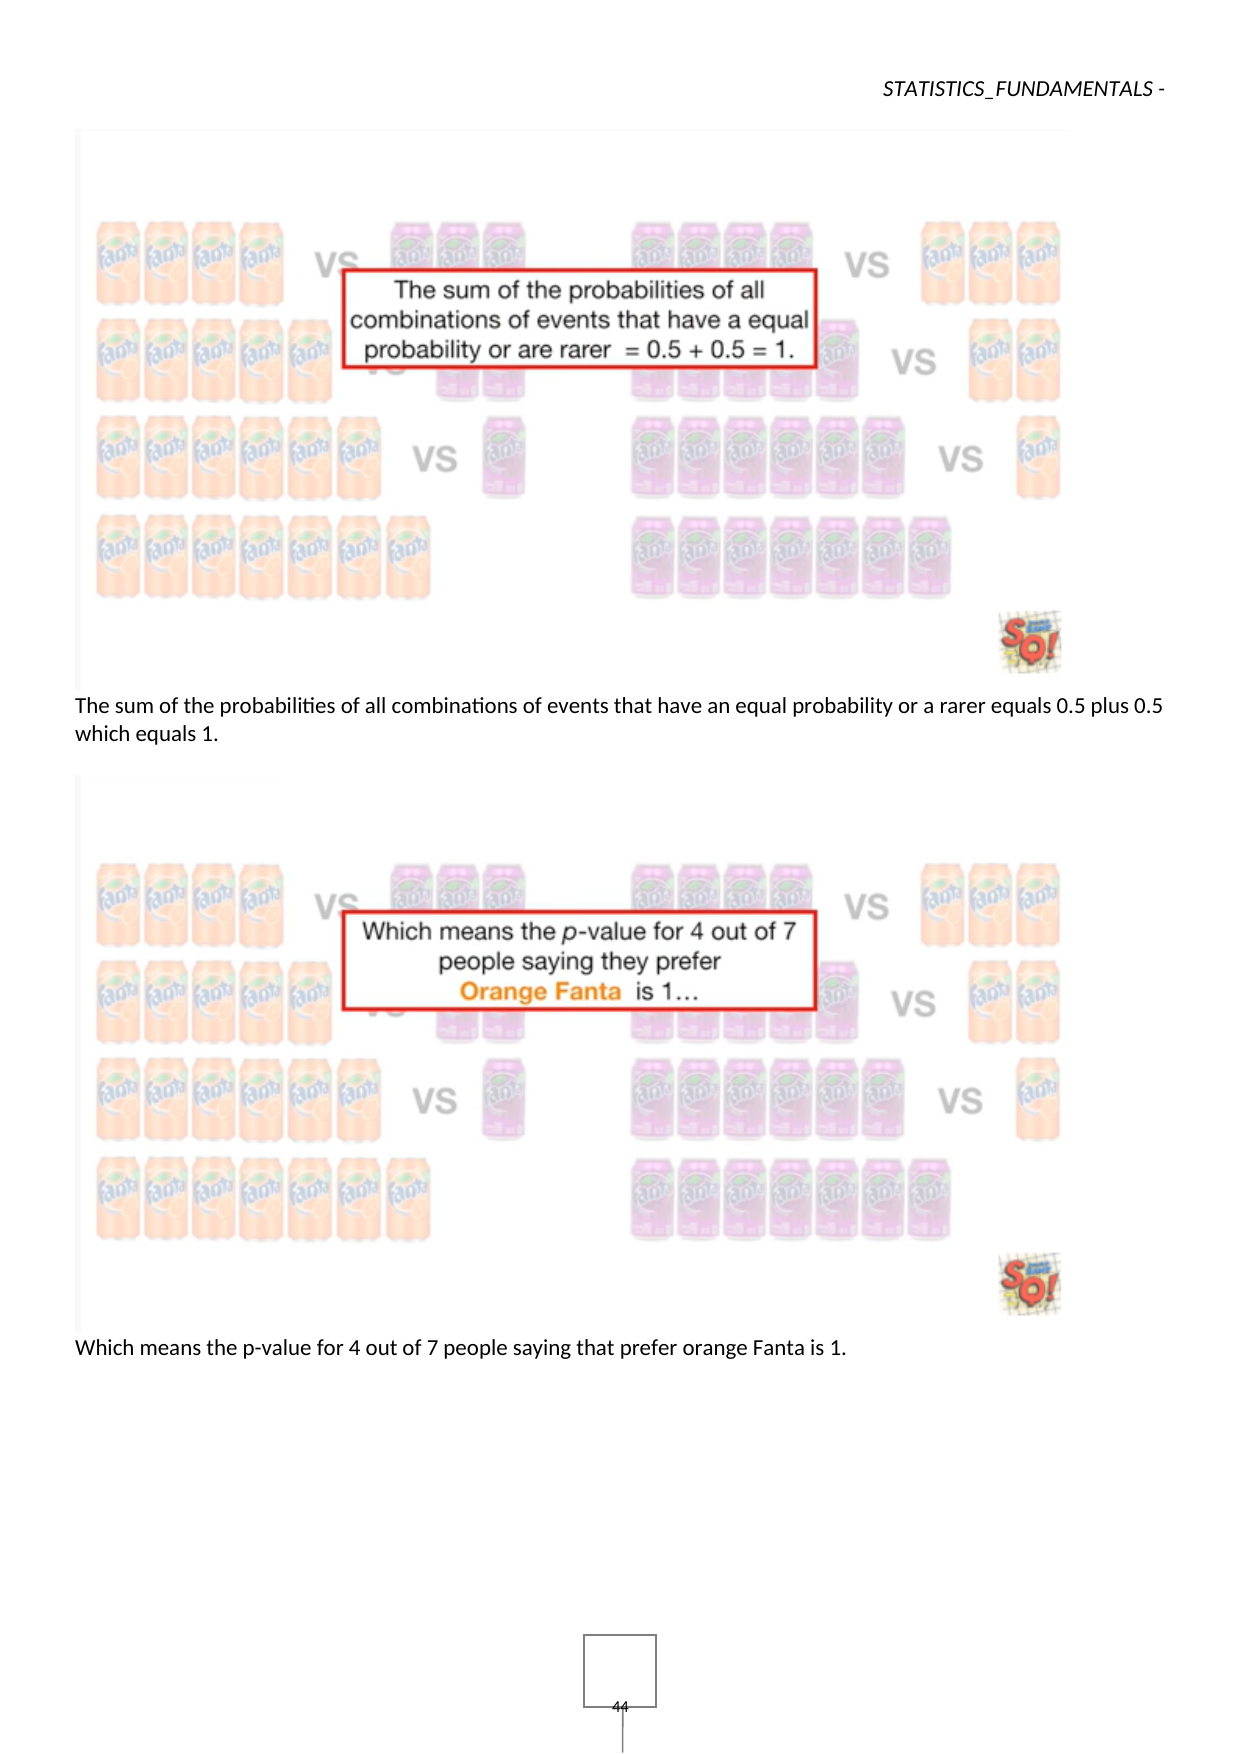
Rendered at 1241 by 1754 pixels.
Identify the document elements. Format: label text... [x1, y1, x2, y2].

picture [75, 775, 1069, 1333]
text The sum of the probabilities of all combinations of events that have an equal probability or a rarer equals 0.5 plus 0.5 which equals 1. [75, 691, 1165, 747]
text Which means the p-value for 4 out of 7 people saying that prefer orange Fanta is 1. [75, 1333, 1165, 1361]
picture [75, 129, 1071, 691]
